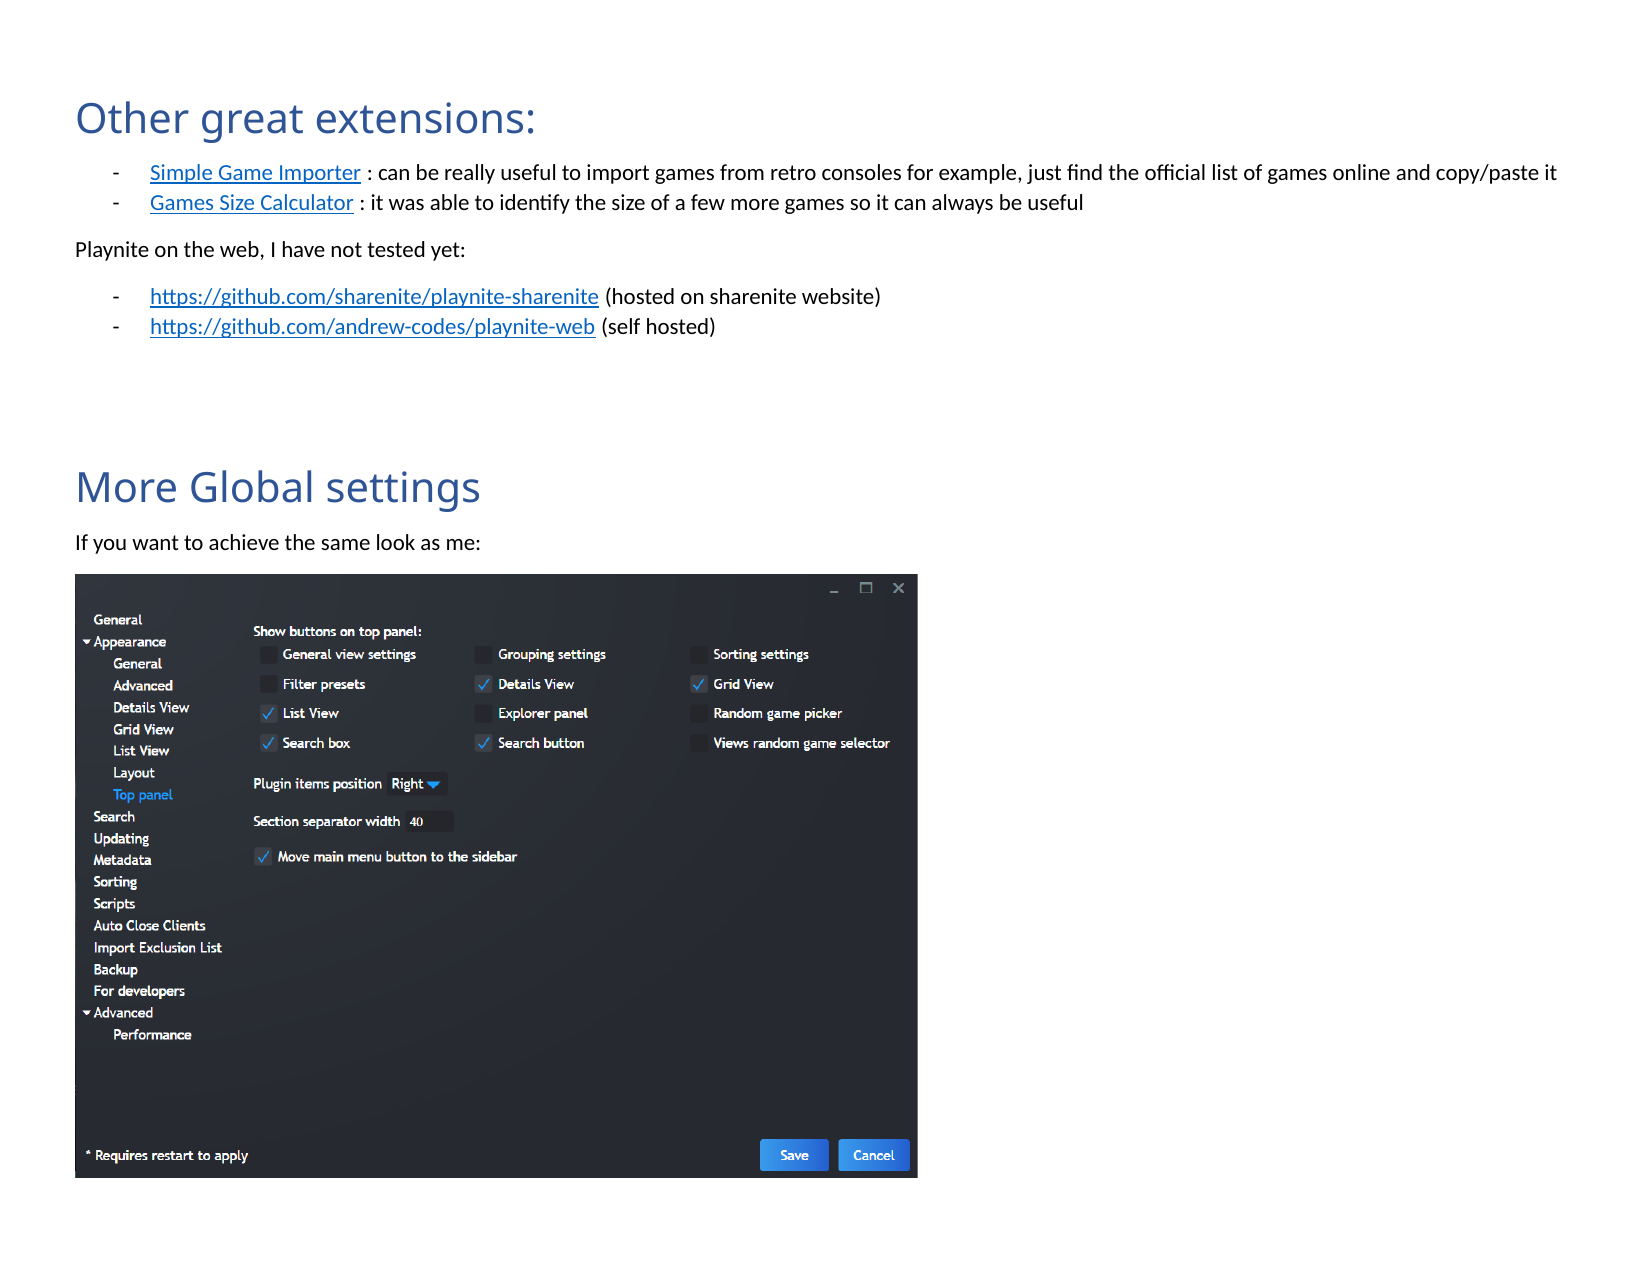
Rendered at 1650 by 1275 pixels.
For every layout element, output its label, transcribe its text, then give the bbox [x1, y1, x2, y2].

list https://github.com/andrew-codes/playnite-web (self hosted) [112, 312, 1650, 340]
list Games Size Calculator : it was able to identify the size of a few more games so it can always be useful [112, 188, 1650, 216]
picture [75, 574, 918, 1178]
list https://github.com/sharenite/playnite-sharenite (hosted on sharenite website) [112, 282, 1650, 310]
list Simple Game Importer : can be really useful to import games from retro consoles for example, just find the official list of games online and copy/paste it [112, 158, 1650, 186]
subtitle Other great extensions: [75, 89, 1650, 145]
text If you want to achieve the same look as me: [75, 528, 1650, 556]
text Playnite on the web, I have not tested yet: [75, 235, 1650, 263]
subtitle More Global settings [75, 458, 1650, 515]
